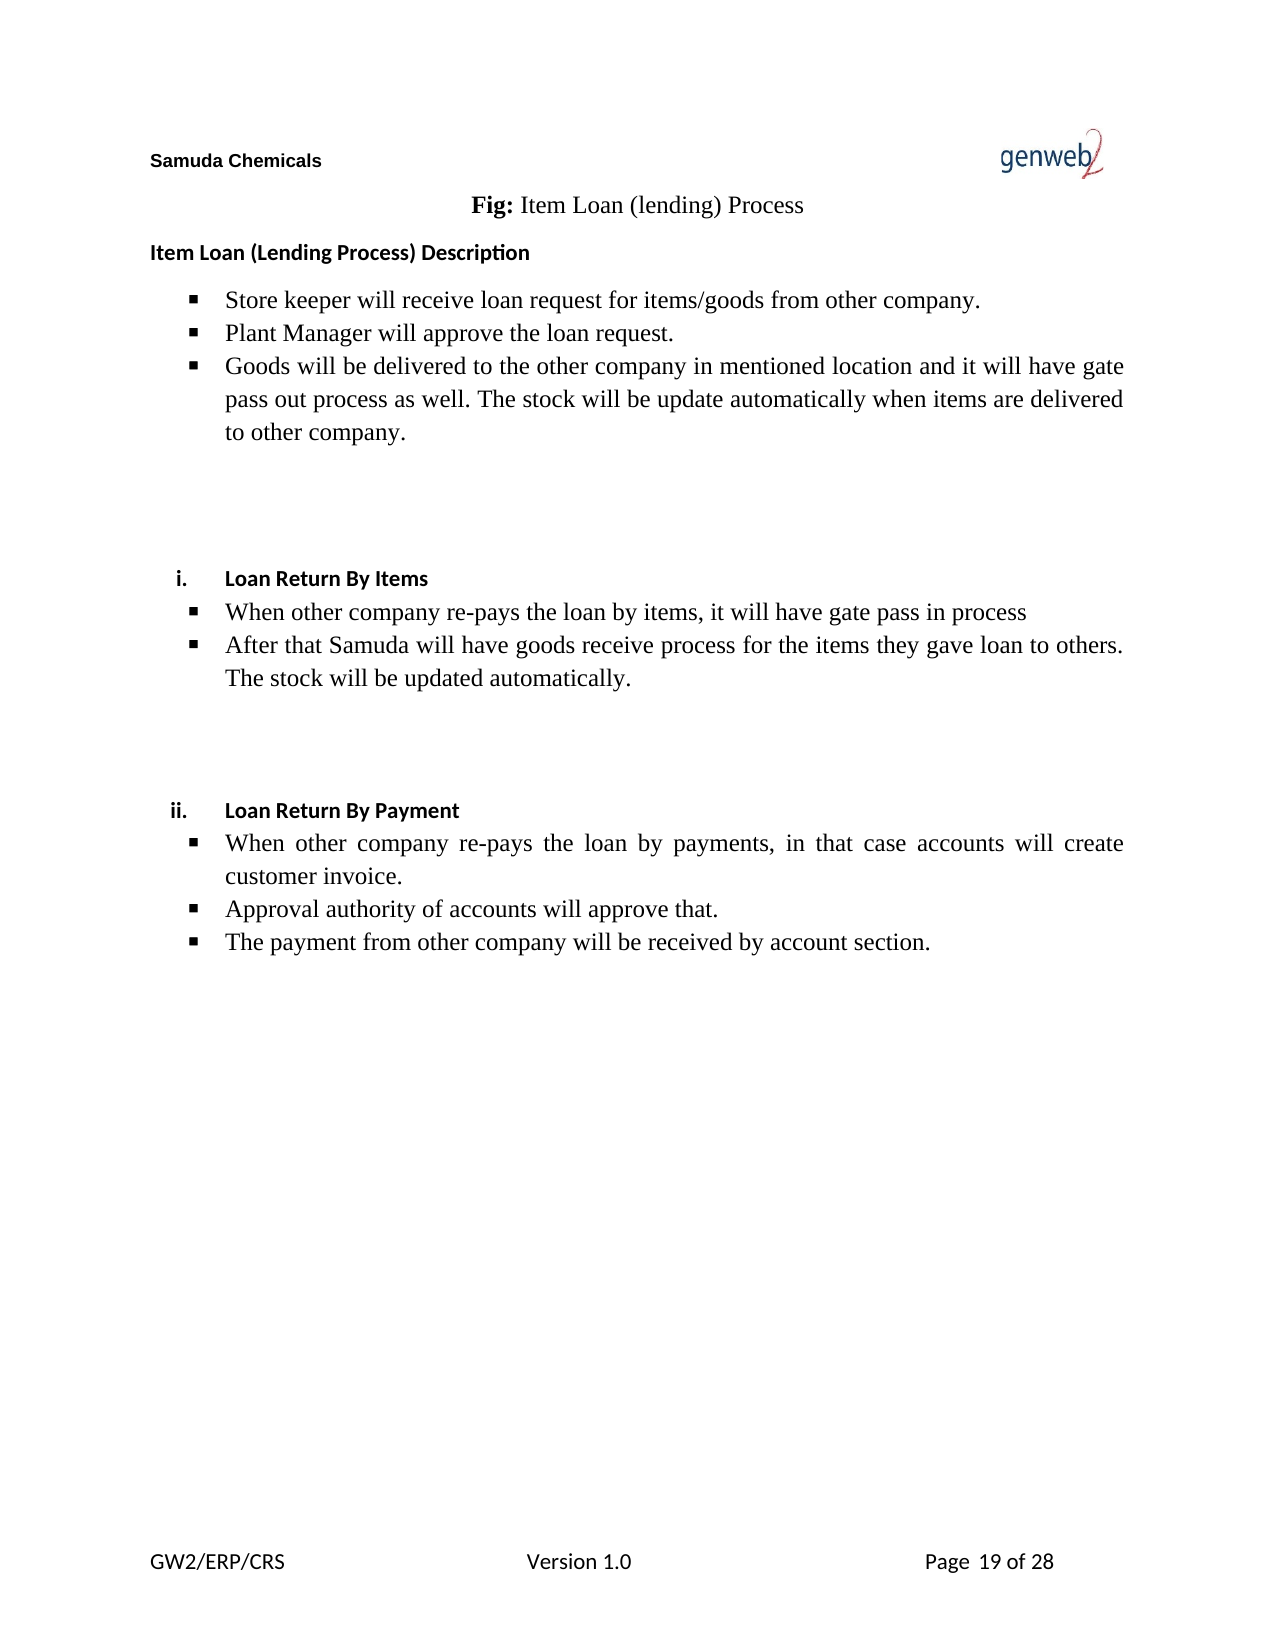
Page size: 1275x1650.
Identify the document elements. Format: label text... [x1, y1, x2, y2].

list Goods will be delivered to the other company in mentioned location and it will have gate pass out process as well. The stock will be update automatically when items are delivered to other company. [187, 351, 1125, 446]
list Store keeper will receive loan request for items/goods from other company. [187, 285, 1125, 314]
list When other company re-pays the loan by payments, in that case accounts will create customer invoice. [187, 828, 1125, 890]
list After that Samuda will have goods receive process for the items they gave loan to others. The stock will be updated automatically. [187, 630, 1125, 692]
list Approval authority of accounts will approve that. [187, 894, 1125, 923]
text Item Loan (Lending Process) Description [150, 238, 1125, 266]
picture [1000, 128, 1103, 179]
list Loan Return By Payment [187, 796, 1125, 824]
list Plant Manager will approve the loan request. [187, 318, 1125, 347]
list Loan Return By Items [187, 564, 1125, 593]
text Fig: Item Loan (lending) Process [150, 190, 1125, 219]
list The payment from other company will be received by account section. [187, 927, 1125, 956]
list When other company re-pays the loan by items, it will have gate pass in process [187, 597, 1125, 626]
